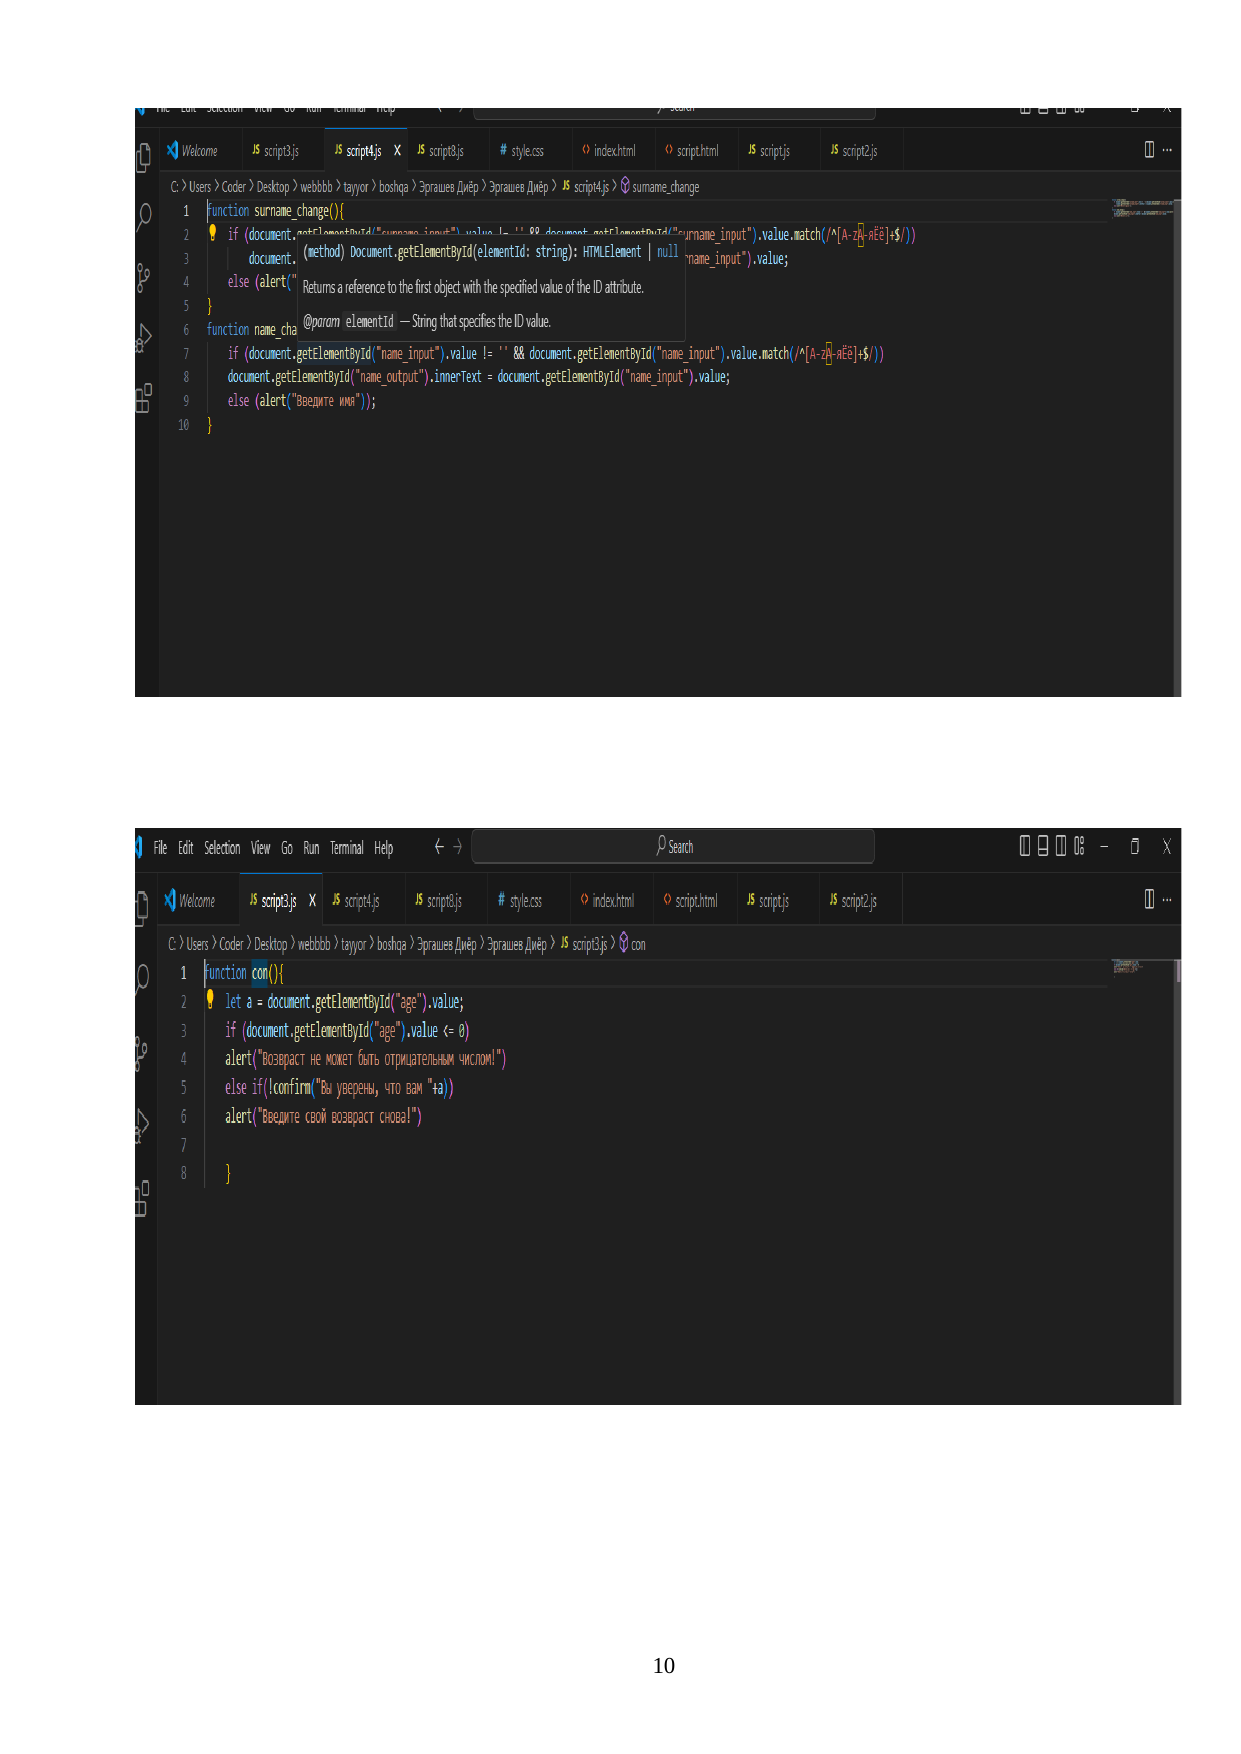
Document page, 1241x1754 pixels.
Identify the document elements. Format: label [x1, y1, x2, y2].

picture [135, 828, 1182, 1405]
picture [135, 108, 1182, 697]
